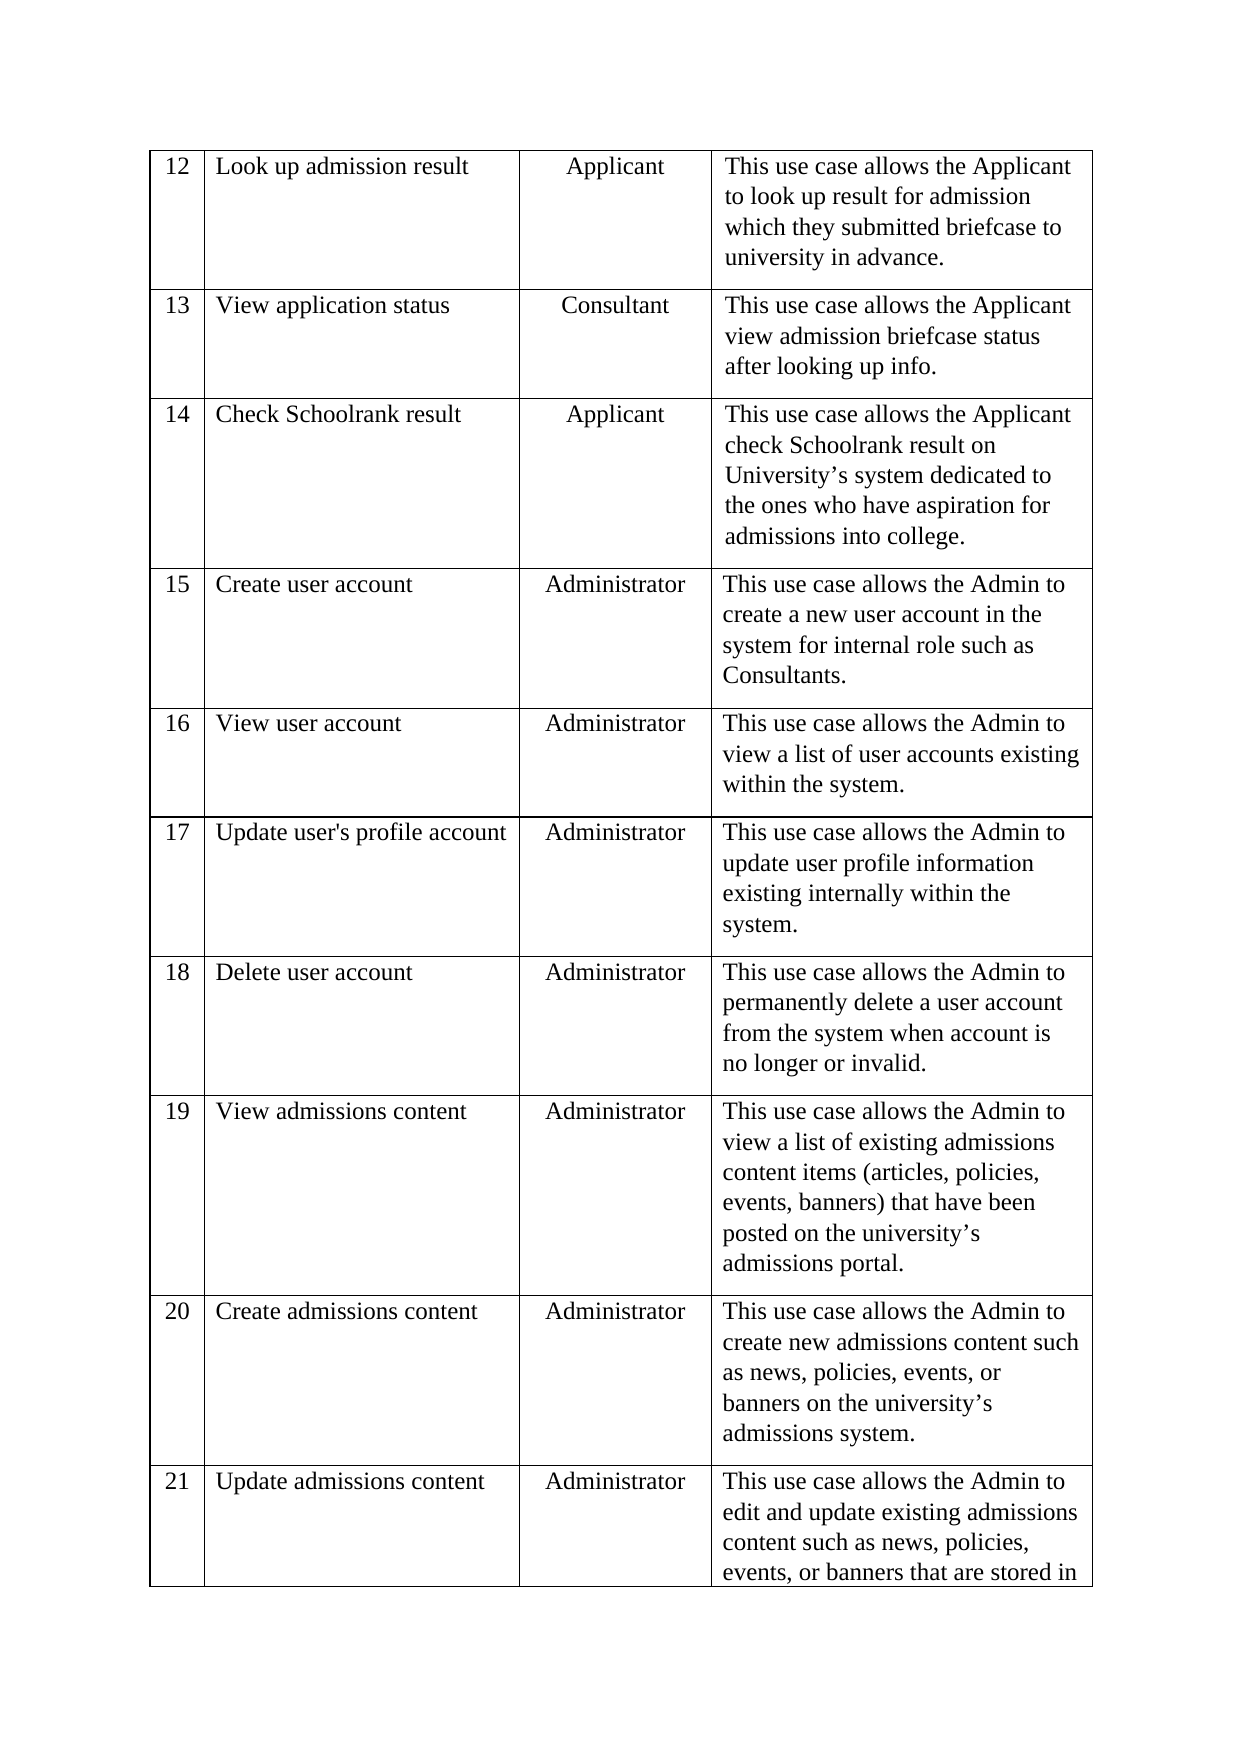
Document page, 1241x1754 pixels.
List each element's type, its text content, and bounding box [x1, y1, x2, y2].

table_cell This use case allows the Admin to permanently delete a user account from the system when account is no longer or invalid. [712, 957, 1092, 1095]
table_cell Look up admission result [205, 151, 519, 289]
table_cell Applicant [520, 399, 711, 568]
table_cell This use case allows the Applicant to look up result for admission which they submitted briefcase to university in advance. [712, 151, 1092, 289]
table_cell Administrator [520, 1296, 711, 1465]
table_cell View application status [205, 290, 519, 398]
table_cell 21 [151, 1466, 204, 1586]
table_cell This use case allows the Admin to view a list of user accounts existing within the system. [712, 709, 1092, 816]
table_cell This use case allows the Admin to create new admissions content such as news, policies, events, or banners on the university’s admissions system. [712, 1296, 1092, 1465]
table_cell Consultant [520, 290, 711, 398]
table_cell Administrator [520, 1096, 711, 1295]
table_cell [712, 1466, 1092, 1586]
table_cell Applicant [520, 151, 711, 289]
table_cell 14 [151, 399, 204, 568]
table_cell 17 [151, 818, 204, 956]
table_cell 20 [151, 1296, 204, 1465]
table_cell 18 [151, 957, 204, 1095]
table_cell This use case allows the Admin to create a new user account in the system for internal role such as Consultants. [712, 569, 1092, 707]
table_cell Update user's profile account [205, 818, 519, 956]
table_cell 13 [151, 290, 204, 398]
table_cell This use case allows the Admin to update user profile information existing internally within the system. [712, 818, 1092, 956]
table_cell This use case allows the Applicant view admission briefcase status after looking up info. [712, 290, 1092, 398]
table_cell 15 [151, 569, 204, 707]
table_cell 12 [151, 151, 204, 289]
table_cell This use case allows the Applicant check Schoolrank result on University’s system dedicated to the ones who have aspiration for admissions into college. [712, 399, 1092, 568]
table_cell Create user account [205, 569, 519, 707]
table_cell Administrator [520, 818, 711, 956]
table_cell Administrator [520, 569, 711, 707]
table_cell Create admissions content [205, 1296, 519, 1465]
table_cell 19 [151, 1096, 204, 1295]
table_cell Administrator [520, 709, 711, 816]
table_cell Administrator [520, 1466, 711, 1586]
table_cell View user account [205, 709, 519, 816]
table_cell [205, 1466, 519, 1586]
table_cell Check Schoolrank result [205, 399, 519, 568]
table_cell View admissions content [205, 1096, 519, 1295]
table_cell This use case allows the Admin to view a list of existing admissions content items (articles, policies, events, banners) that have been posted on the university’s admissions portal. [712, 1096, 1092, 1295]
table_cell Administrator [520, 957, 711, 1095]
table_cell 16 [151, 709, 204, 816]
table_cell Delete user account [205, 957, 519, 1095]
